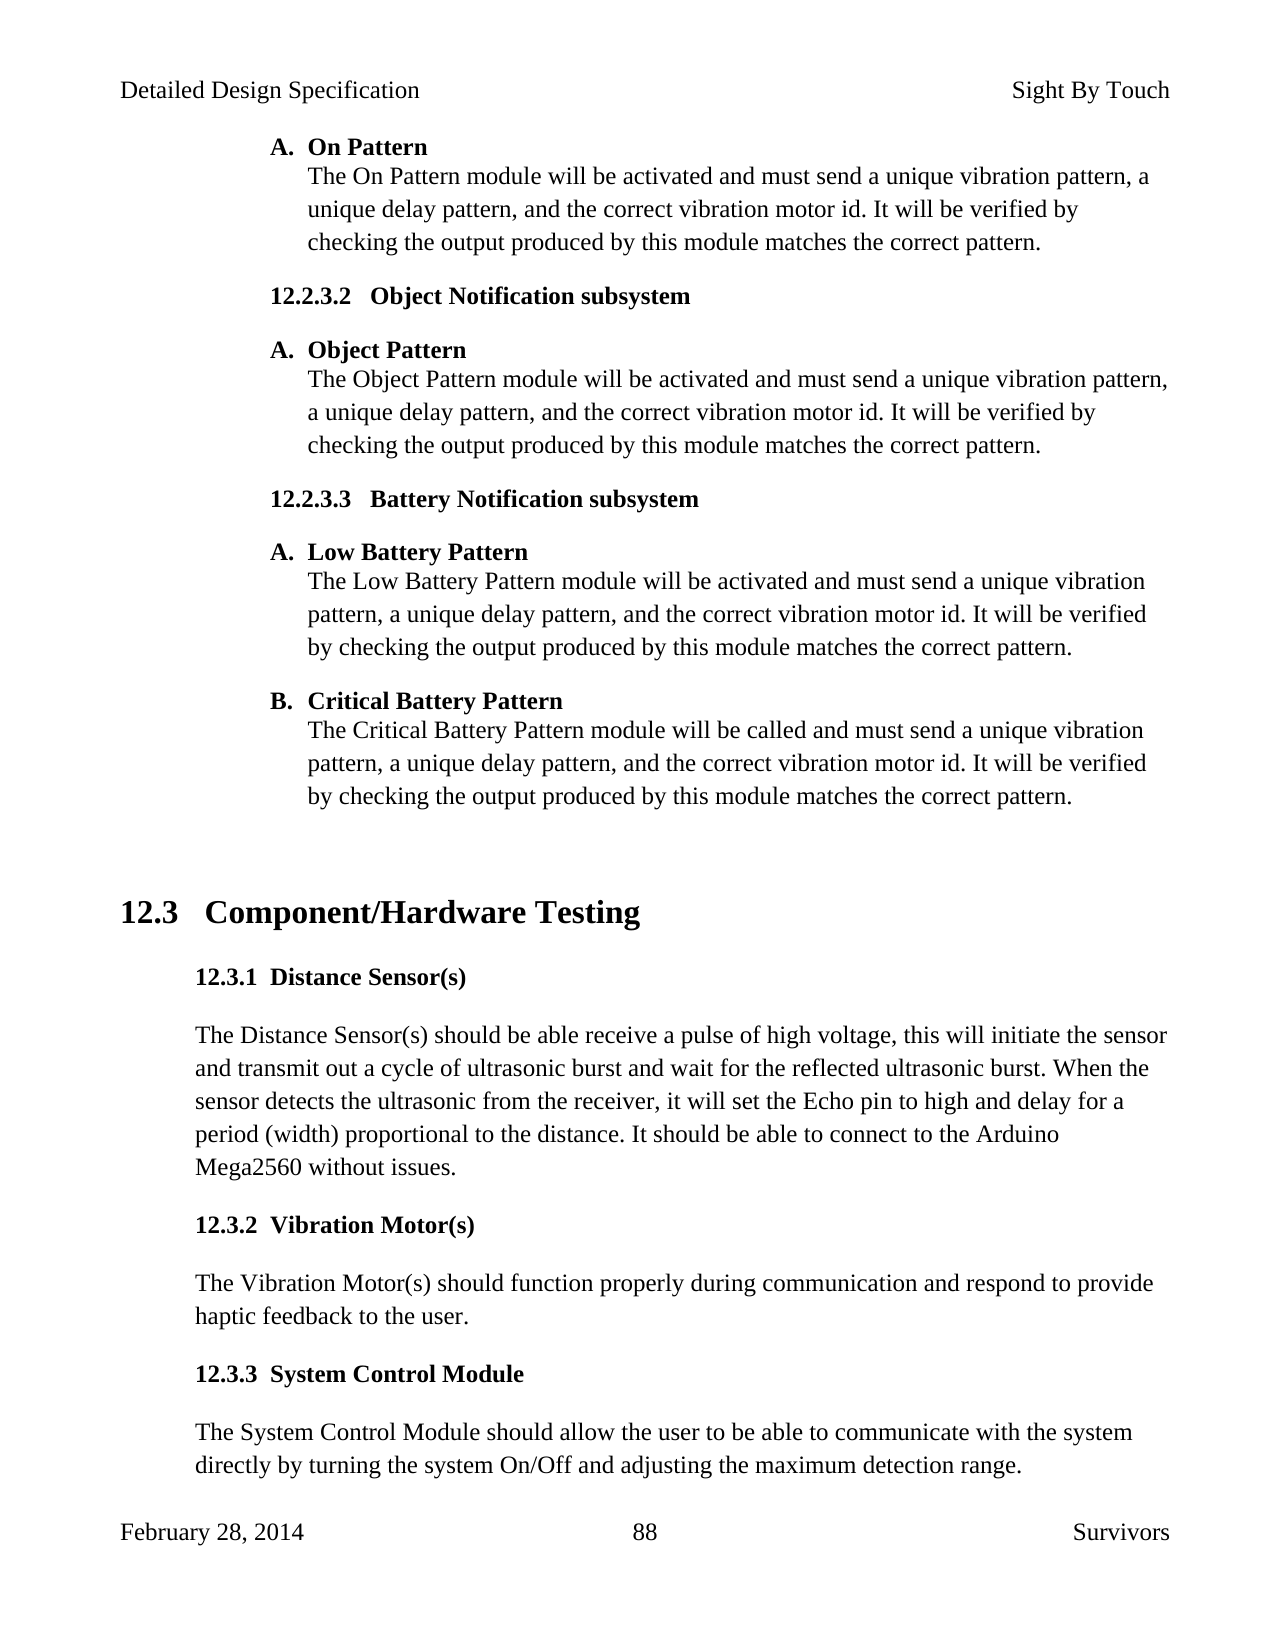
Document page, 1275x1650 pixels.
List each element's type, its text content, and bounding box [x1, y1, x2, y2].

list On Pattern [270, 132, 1170, 161]
subtitle 12.3 Component/Hardware Testing [120, 893, 1170, 931]
text 12.2.3.2 Object Notification subsystem [120, 281, 1170, 310]
subtitle 12.3.3 System Control Module [195, 1359, 1170, 1388]
text The System Control Module should allow the user to be able to communicate with the system directly by turning the system On/Off and adjusting the maximum detection range. [195, 1417, 1170, 1479]
list Object Pattern [270, 335, 1170, 364]
list The On Pattern module will be activated and must send a unique vibration pattern, a unique delay pattern, and the correct vibration motor id. It will be verified by checking the output produced by this module matches the correct pattern. [307, 161, 1170, 256]
subtitle 12.3.1 Distance Sensor(s) [195, 962, 1170, 991]
text 12.2.3.3 Battery Notification subsystem [120, 484, 1170, 512]
text The Vibration Motor(s) should function properly during communication and respond to provide haptic feedback to the user. [195, 1268, 1170, 1330]
list The Low Battery Pattern module will be activated and must send a unique vibration pattern, a unique delay pattern, and the correct vibration motor id. It will be verified by checking the output produced by this module matches the correct pattern. [307, 566, 1170, 661]
subtitle 12.3.2 Vibration Motor(s) [195, 1210, 1170, 1239]
list The Critical Battery Pattern module will be called and must send a unique vibration pattern, a unique delay pattern, and the correct vibration motor id. It will be verified by checking the output produced by this module matches the correct pattern. [307, 715, 1170, 810]
list The Object Pattern module will be activated and must send a unique vibration pattern, a unique delay pattern, and the correct vibration motor id. It will be verified by checking the output produced by this module matches the correct pattern. [307, 364, 1170, 458]
list Low Battery Pattern [270, 537, 1170, 566]
text The Distance Sensor(s) should be able receive a pulse of high voltage, this will initiate the sensor and transmit out a cycle of ultrasonic burst and wait for the reflected ultrasonic burst. When the sensor detects the ultrasonic from the receiver, it will set the Echo pin to high and delay for a period (width) proportional to the distance. It should be able to connect to the Arduino Mega2560 without issues. [195, 1020, 1170, 1181]
list Critical Battery Pattern [270, 686, 1170, 715]
